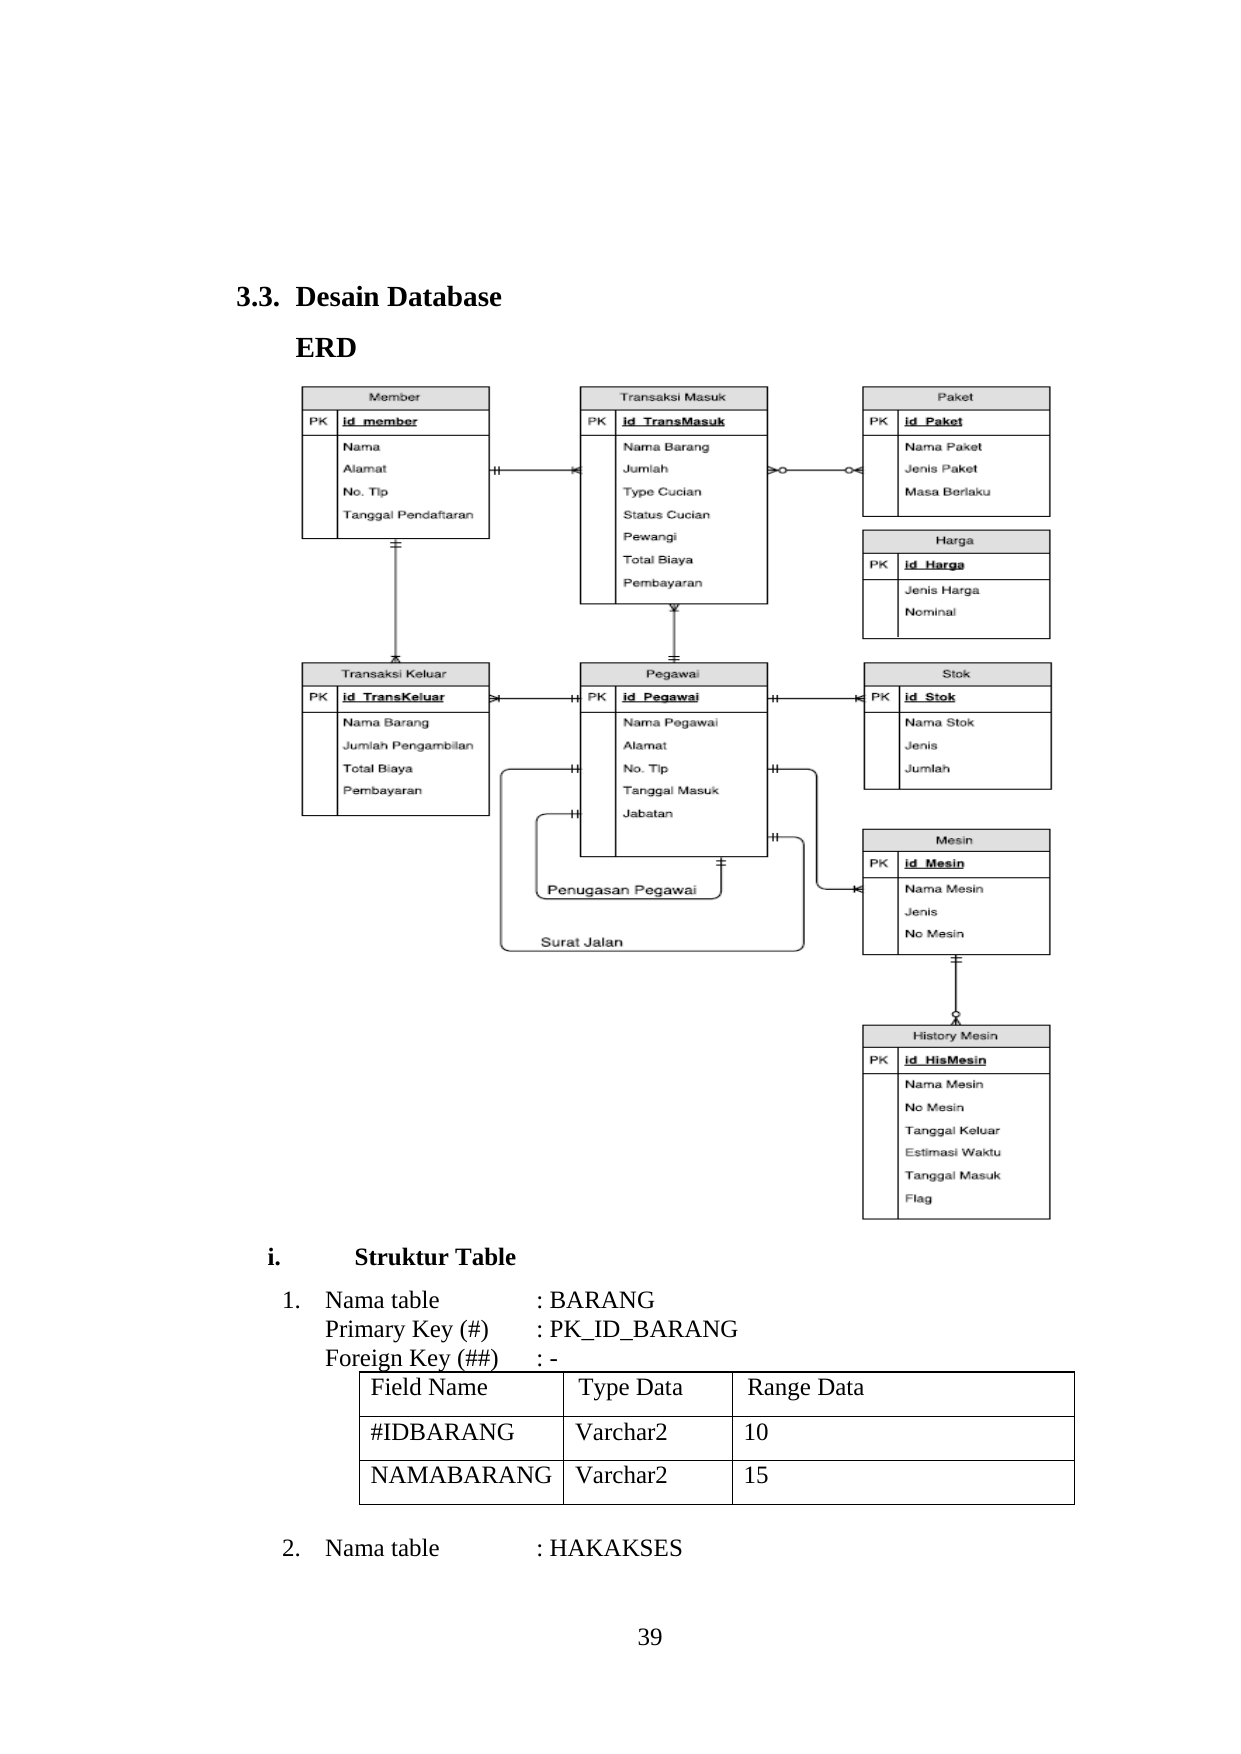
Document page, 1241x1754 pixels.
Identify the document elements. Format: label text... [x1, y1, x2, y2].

table_cell NAMABARANG [360, 1461, 563, 1504]
table_cell #IDBARANG [360, 1417, 563, 1459]
list Struktur Table [281, 1242, 1063, 1271]
table_cell 10 [733, 1417, 1074, 1459]
text ERD [295, 330, 1063, 363]
table_header Field Name [360, 1373, 563, 1416]
table_cell Varchar2 [564, 1461, 732, 1504]
list Nama table : HAKAKSES [282, 1533, 1063, 1562]
list Nama table : BARANG [282, 1285, 1063, 1314]
table_cell 15 [733, 1461, 1074, 1504]
list Primary Key (#) : PK_ID_BARANG [325, 1314, 1063, 1343]
table_header Type Data [564, 1373, 732, 1416]
list Foreign Key (##) : - [325, 1343, 1063, 1371]
list Desain Database [236, 279, 1063, 313]
table_cell Varchar2 [564, 1417, 732, 1459]
picture [292, 380, 1062, 1228]
table_header Range Data [733, 1373, 1074, 1416]
